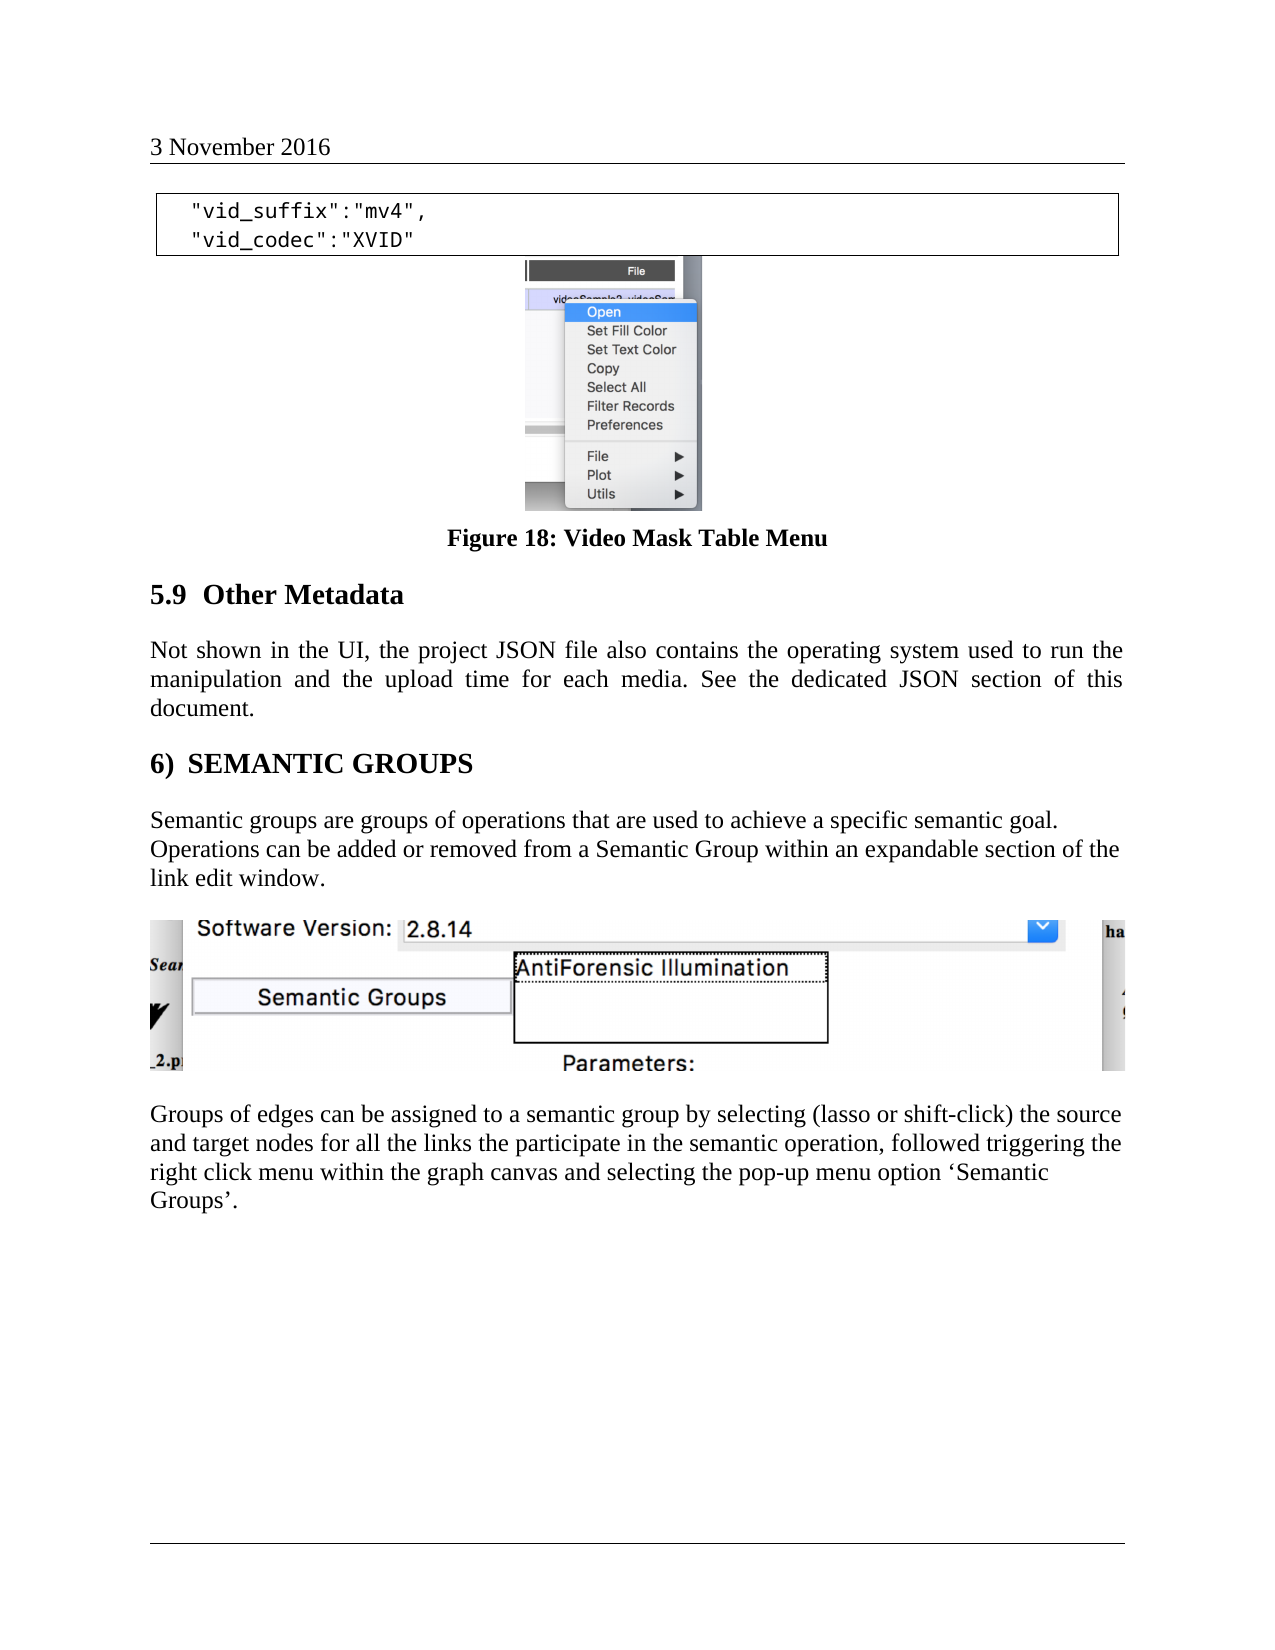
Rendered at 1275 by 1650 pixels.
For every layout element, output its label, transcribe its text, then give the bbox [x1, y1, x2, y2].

text Not shown in the UI, the project JSON file also contains the operating system used to run the manipulation and the upload time for each media. See the dedicated JSON section of this document. [150, 635, 1125, 722]
subtitle Other Metadata [150, 577, 1125, 610]
text "vid_suffix":"mv4", [157, 194, 1118, 222]
subtitle Semantic Groups [150, 747, 1125, 780]
picture [525, 256, 703, 511]
text "vid_codec":"XVID" [157, 222, 1118, 255]
text Groups of edges can be assigned to a semantic group by selecting (lasso or shift-click) the source and target nodes for all the links the participate in the semantic operation, followed triggering the right click menu within the graph canvas and selecting the pop-up menu option ‘Semantic Groups’. [150, 1099, 1125, 1214]
picture [150, 920, 1125, 1071]
text Semantic groups are groups of operations that are used to achieve a specific semantic goal. Operations can be added or removed from a Semantic Group within an expandable section of the link edit window. [150, 805, 1125, 891]
